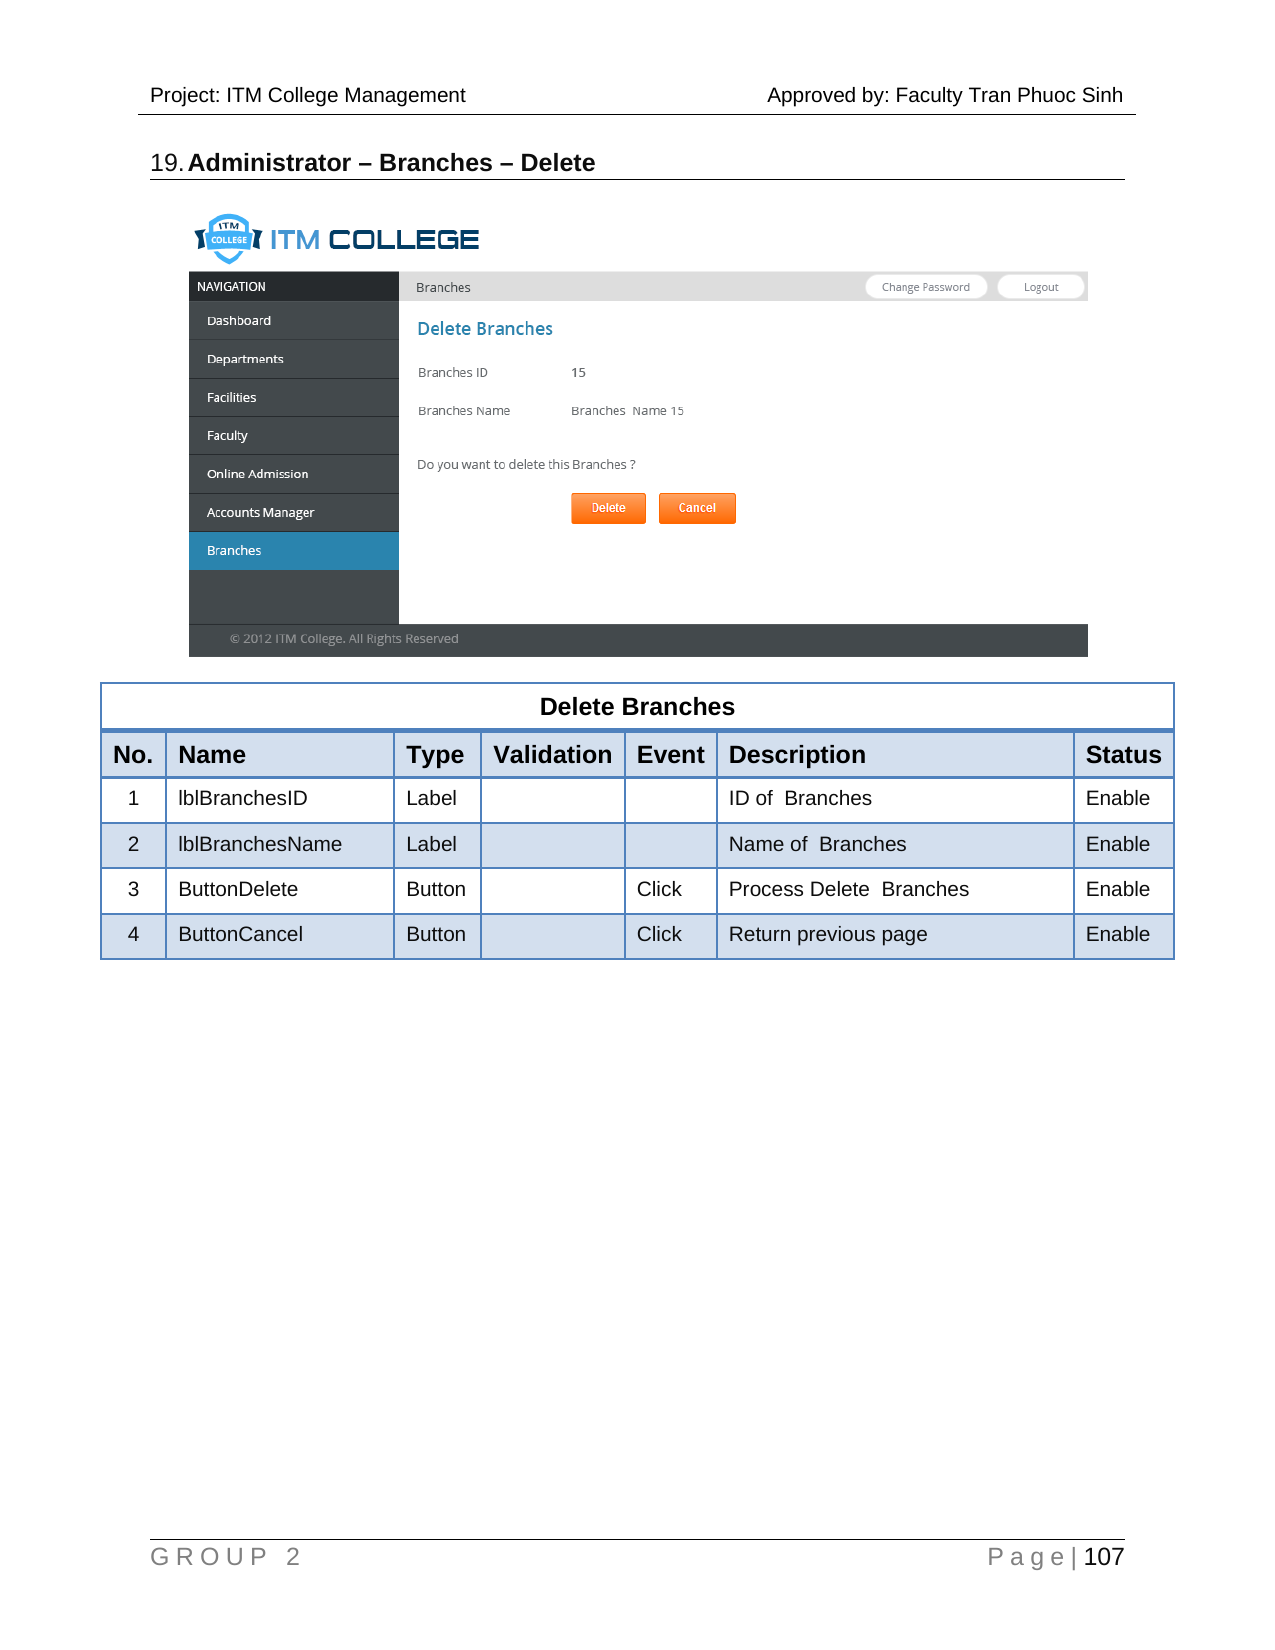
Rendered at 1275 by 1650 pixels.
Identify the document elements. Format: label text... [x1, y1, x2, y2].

table_cell 3 [102, 869, 165, 912]
table_cell ButtonDelete [167, 869, 393, 912]
table_cell Validation [482, 733, 624, 776]
table_cell Button [395, 869, 480, 912]
table_cell ButtonCancel [167, 915, 393, 958]
table_cell Return previous page [718, 915, 1073, 958]
picture [150, 205, 1125, 657]
table_cell Enable [1075, 915, 1173, 958]
table_cell Name [167, 733, 393, 776]
table_cell [626, 824, 716, 867]
table_cell lblBranchesID [167, 779, 393, 822]
table_cell [626, 779, 716, 822]
table_cell Enable [1075, 869, 1173, 912]
table_cell [482, 869, 624, 912]
table_cell Event [626, 733, 716, 776]
table_cell Click [626, 915, 716, 958]
table_cell [482, 915, 624, 958]
table_cell Type [395, 733, 480, 776]
table_cell ID of Branches [718, 779, 1073, 822]
table_cell Name of Branches [718, 824, 1073, 867]
table_cell Description [718, 733, 1073, 776]
table_cell Label [395, 779, 480, 822]
table_cell lblBranchesName [167, 824, 393, 867]
table_cell Label [395, 824, 480, 867]
table_cell [482, 824, 624, 867]
table_cell No. [102, 733, 165, 776]
table_cell Click [626, 869, 716, 912]
table_cell Status [1075, 733, 1173, 776]
table_cell [482, 779, 624, 822]
table_header Delete Branches [102, 684, 1173, 728]
subtitle Administrator – Branches – Delete [150, 148, 1125, 179]
table_cell Button [395, 915, 480, 958]
table_cell Process Delete Branches [718, 869, 1073, 912]
table_cell 4 [102, 915, 165, 958]
table_cell 1 [102, 779, 165, 822]
table_cell 2 [102, 824, 165, 867]
table_cell Enable [1075, 824, 1173, 867]
table_cell Enable [1075, 779, 1173, 822]
